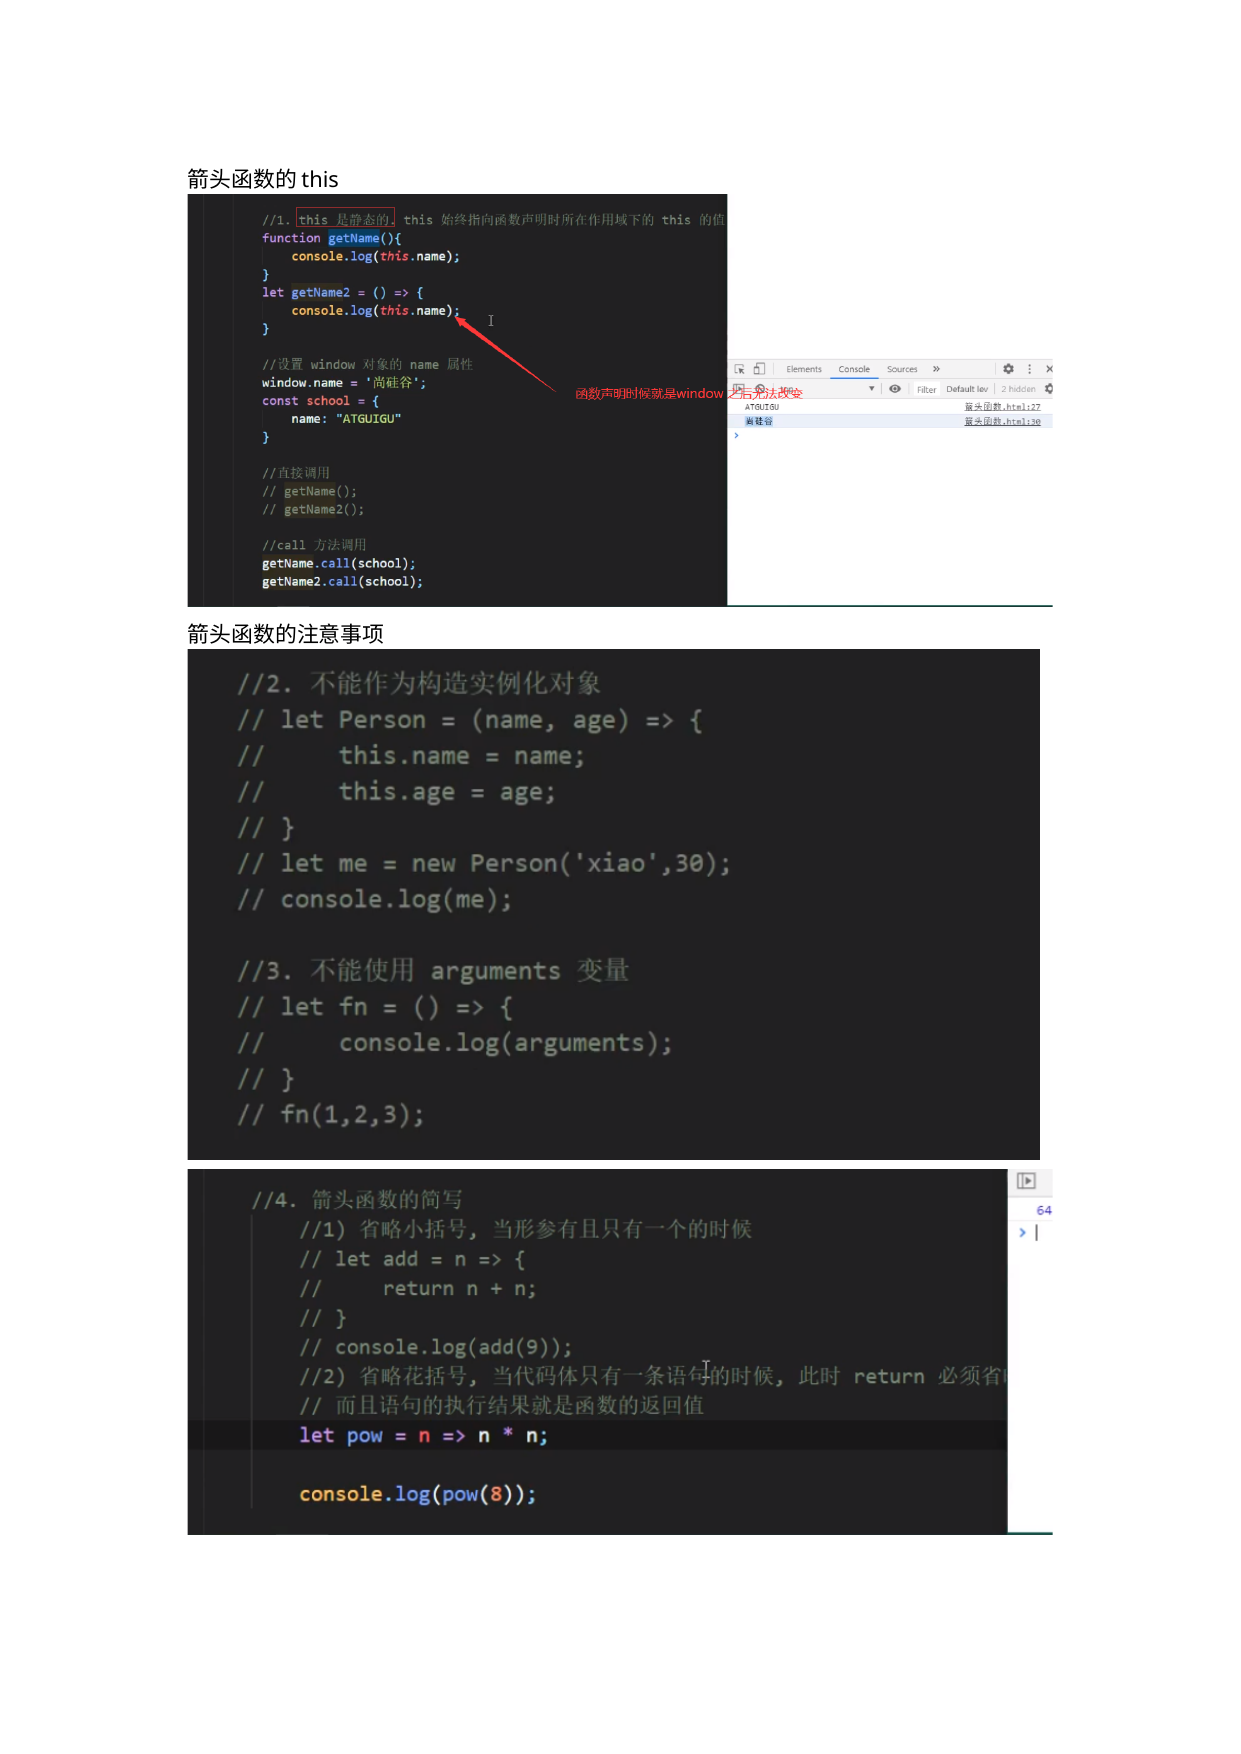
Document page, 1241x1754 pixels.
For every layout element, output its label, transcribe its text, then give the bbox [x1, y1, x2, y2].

text 箭头函数的注意事项 [187, 617, 1053, 649]
picture [187, 649, 1040, 1160]
picture [187, 194, 1053, 607]
text 箭头函数的this [187, 162, 1053, 194]
picture [187, 1169, 1053, 1535]
